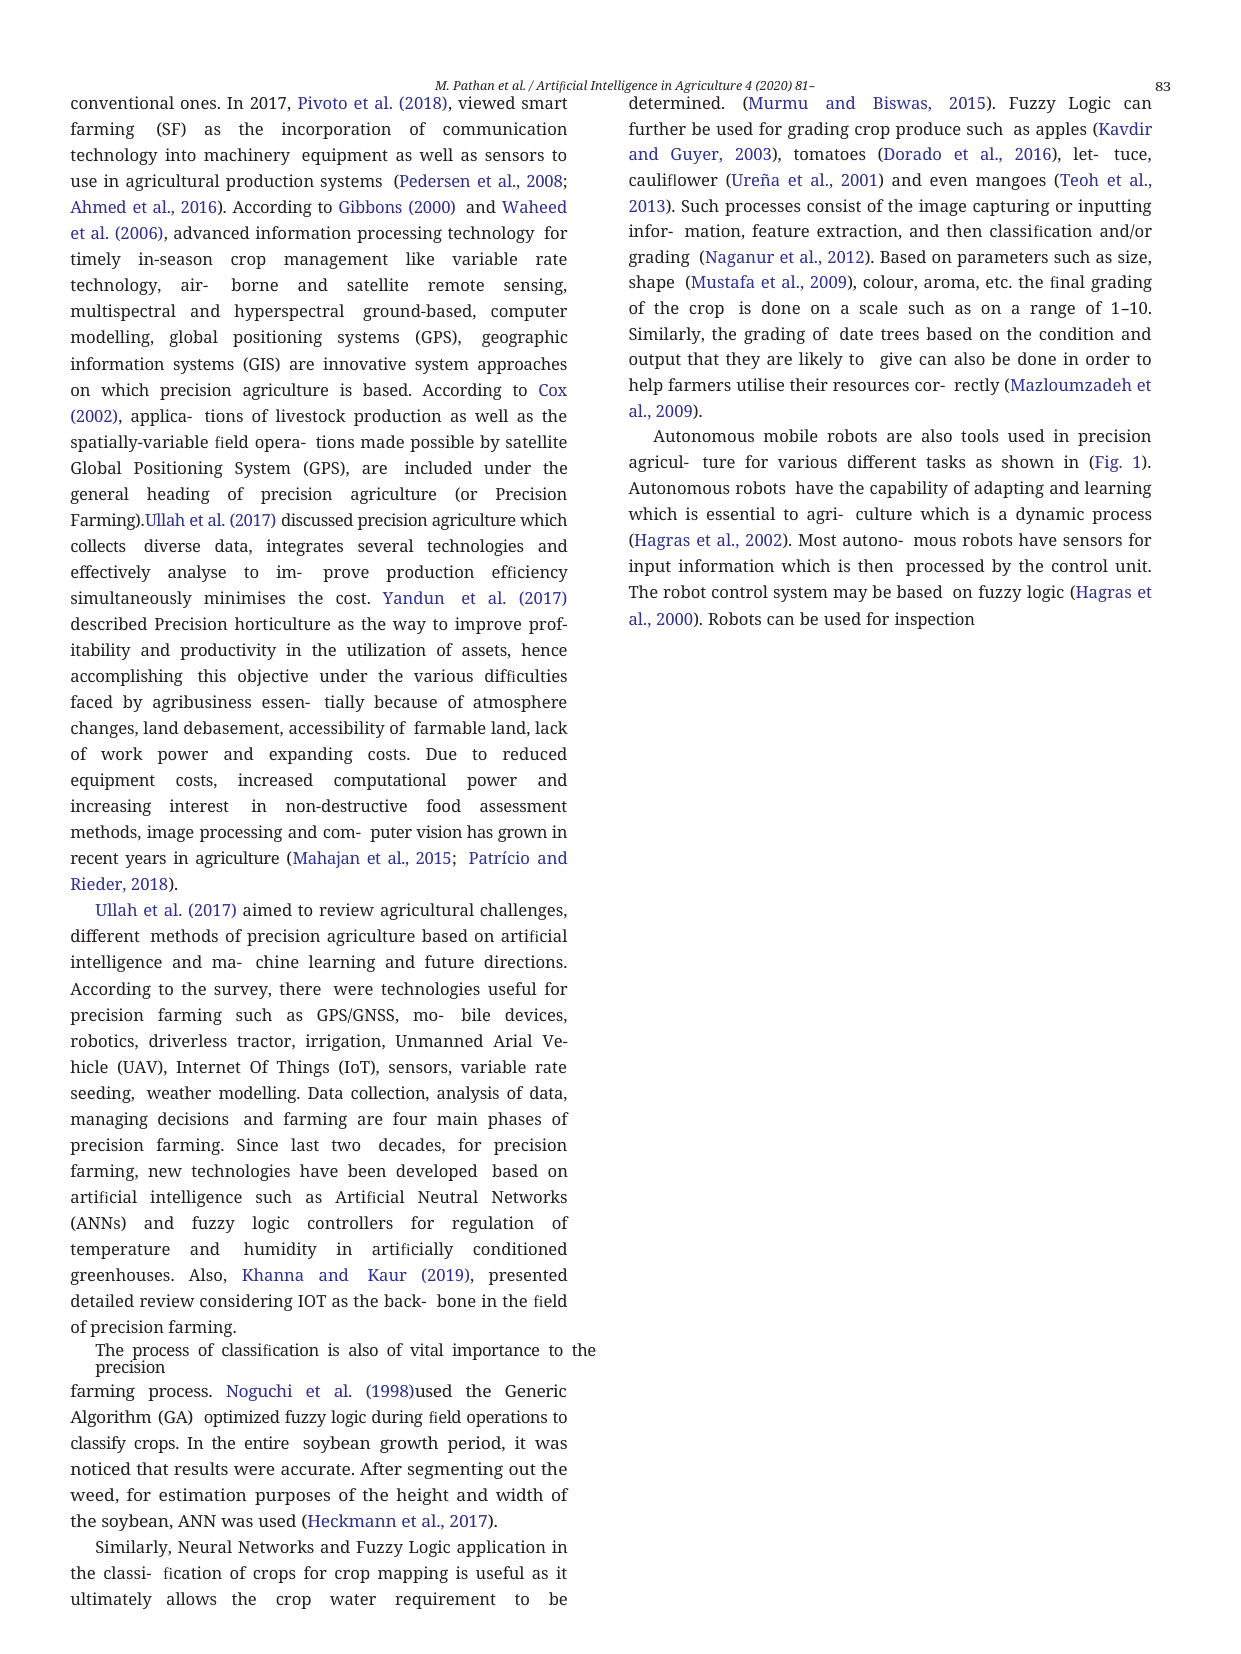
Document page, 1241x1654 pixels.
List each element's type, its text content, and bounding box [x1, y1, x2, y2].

text Autonomous mobile robots are also tools used in precision agricul- ture for various different tasks as shown in (Fig. 1). Autonomous robots have the capability of adapting and learning which is essential to agri- culture which is a dynamic process (Hagras et al., 2002). Most autono- mous robots have sensors for input information which is then processed by the control unit. The robot control system may be based on fuzzy logic (Hagras et al., 2000). Robots can be used for inspection [628, 425, 1152, 630]
text The process of classification is also of vital importance to the precision [95, 1342, 597, 1377]
text Similarly, Neural Networks and Fuzzy Logic application in the classi- fication of crops for crop mapping is useful as it ultimately allows the crop water requirement to be determined. (Murmu and Biswas, 2015). Fuzzy Logic can further be used for grading crop produce such as apples (Kavdir and Guyer, 2003), tomatoes (Dorado et al., 2016), let- tuce, cauliflower (Ureña et al., 2001) and even mangoes (Teoh et al., 2013). Such processes consist of the image capturing or inputting infor- mation, feature extraction, and then classification and/or grading (Naganur et al., 2012). Based on parameters such as size, shape (Mustafa et al., 2009), colour, aroma, etc. the final grading of the crop is done on a scale such as on a range of 1–10. Similarly, the grading of date trees based on the condition and output that they are likely to give can also be done in order to help farmers utilise their resources cor- rectly (Mazloumzadeh et al., 2009). [628, 92, 1152, 422]
text Ullah et al. (2017) aimed to review agricultural challenges, different methods of precision agriculture based on artificial intelligence and ma- chine learning and future directions. According to the survey, there were technologies useful for precision farming such as GPS/GNSS, mo- bile devices, robotics, driverless tractor, irrigation, Unmanned Arial Ve- hicle (UAV), Internet Of Things (IoT), sensors, variable rate seeding, weather modelling. Data collection, analysis of data, managing decisions and farming are four main phases of precision farming. Since last two decades, for precision farming, new technologies have been developed based on artificial intelligence such as Artificial Neutral Networks (ANNs) and fuzzy logic controllers for regulation of temperature and humidity in artificially conditioned greenhouses. Also, Khanna and Kaur (2019), presented detailed review considering IOT as the back- bone in the field of precision farming. [70, 899, 568, 1338]
text conventional ones. In 2017, Pivoto et al. (2018), viewed smart farming (SF) as the incorporation of communication technology into machinery equipment as well as sensors to use in agricultural production systems (Pedersen et al., 2008; Ahmed et al., 2016). According to Gibbons (2000) and Waheed et al. (2006), advanced information processing technology for timely in-season crop management like variable rate technology, air- borne and satellite remote sensing, multispectral and hyperspectral ground-based, computer modelling, global positioning systems (GPS), geographic information systems (GIS) are innovative system approaches on which precision agriculture is based. According to Cox (2002), applica- tions of livestock production as well as the spatially-variable field opera- tions made possible by satellite Global Positioning System (GPS), are included under the general heading of precision agriculture (or Precision Farming).Ullah et al. (2017) discussed precision agriculture which collects diverse data, integrates several technologies and effectively analyse to im- prove production efficiency simultaneously minimises the cost. Yandun et al. (2017) described Precision horticulture as the way to improve prof- itability and productivity in the utilization of assets, hence accomplishing this objective under the various difficulties faced by agribusiness essen- tially because of atmosphere changes, land debasement, accessibility of farmable land, lack of work power and expanding costs. Due to reduced equipment costs, increased computational power and increasing interest in non-destructive food assessment methods, image processing and com- puter vision has grown in recent years in agriculture (Mahajan et al., 2015; Patrício and Rieder, 2018). [70, 92, 568, 896]
text farming process. Noguchi et al. (1998)used the Generic Algorithm (GA) optimized fuzzy logic during field operations to classify crops. In the entire soybean growth period, it was noticed that results were accurate. After segmenting out the weed, for estimation purposes of the height and width of the soybean, ANN was used (Heckmann et al., 2017). [70, 1380, 567, 1533]
